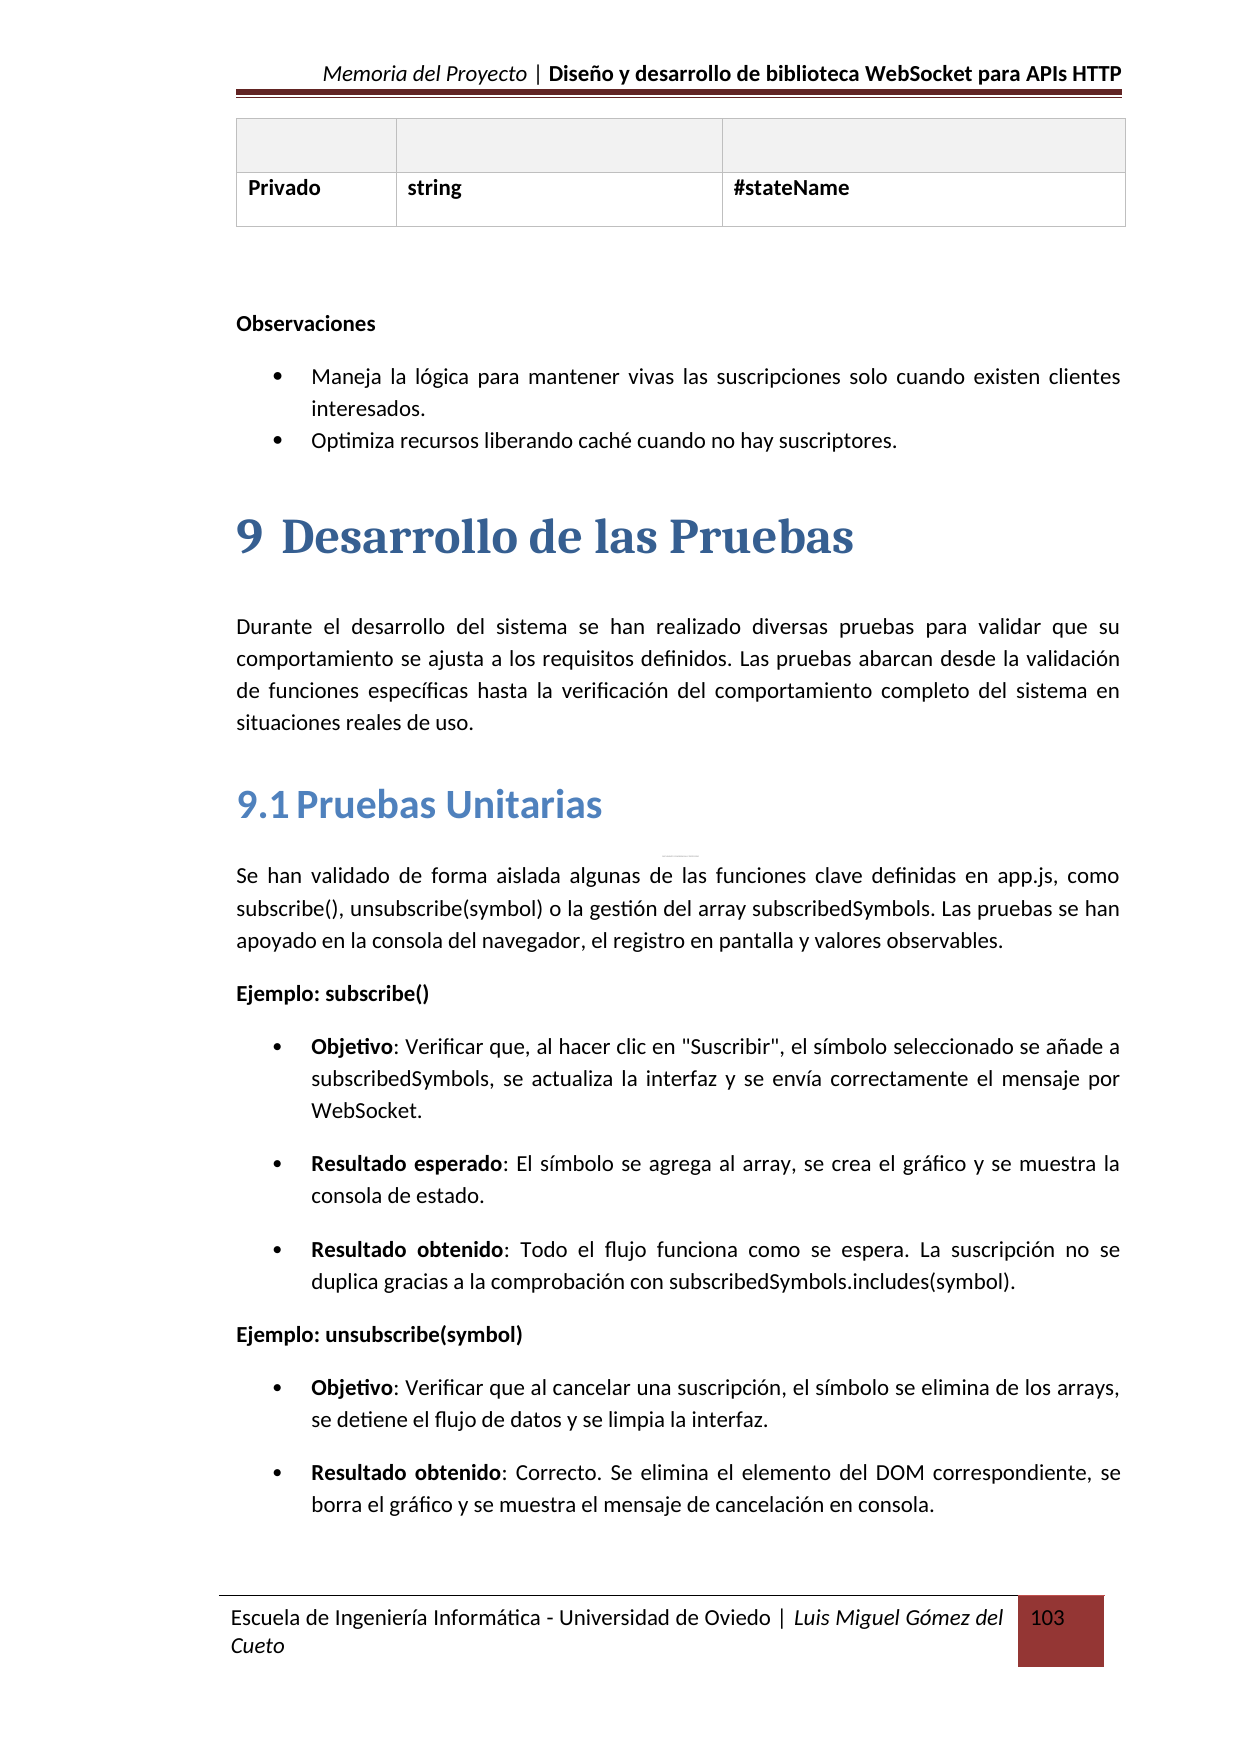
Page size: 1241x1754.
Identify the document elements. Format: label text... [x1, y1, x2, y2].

text Observaciones [236, 309, 1122, 337]
text Durante el desarrollo del sistema se han realizado diversas pruebas para validar que su comportamiento se ajusta a los requisitos definidos. Las pruebas abarcan desde la validación de funciones específicas hasta la verificación del comportamiento completo del sistema en situaciones reales de uso. [236, 612, 1122, 737]
list Resultado obtenido: Correcto. Se elimina el elemento del DOM correspondiente, se borra el gráfico y se muestra el mensaje de cancelación en consola. [274, 1458, 1122, 1518]
subtitle Desarrollo de las Pruebas [236, 508, 1122, 566]
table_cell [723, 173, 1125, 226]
list Objetivo: Verificar que, al hacer clic en "Suscribir", el símbolo seleccionado se añade a subscribedSymbols, se actualiza la interfaz y se envía correctamente el mensaje por WebSocket. [274, 1032, 1122, 1124]
subtitle Pruebas Unitarias [236, 778, 1122, 829]
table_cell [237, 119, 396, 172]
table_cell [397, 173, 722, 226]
text Ejemplo: subscribe() [236, 979, 1122, 1007]
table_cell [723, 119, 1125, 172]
list Optimiza recursos liberando caché cuando no hay suscriptores. [274, 426, 1122, 454]
list Resultado obtenido: Todo el flujo funciona como se espera. La suscripción no se duplica gracias a la comprobación con subscribedSymbols.includes(symbol). [274, 1235, 1122, 1295]
list Objetivo: Verificar que al cancelar una suscripción, el símbolo se elimina de los arrays, se detiene el flujo de datos y se limpia la interfaz. [274, 1373, 1122, 1433]
list Maneja la lógica para mantener vivas las suscripciones solo cuando existen clientes interesados. [274, 362, 1122, 422]
text Se han validado de forma aislada algunas de las funciones clave definidas en app.js, como subscribe(), unsubscribe(symbol) o la gestión del array subscribedSymbols. Las pruebas se han apoyado en la consola del navegador, el registro en pantalla y valores observables. [236, 862, 1122, 954]
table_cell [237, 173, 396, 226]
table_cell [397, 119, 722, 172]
text Ejemplo: unsubscribe(symbol) [236, 1320, 1122, 1348]
list Resultado esperado: El símbolo se agrega al array, se crea el gráfico y se muestra la consola de estado. [274, 1149, 1122, 1210]
